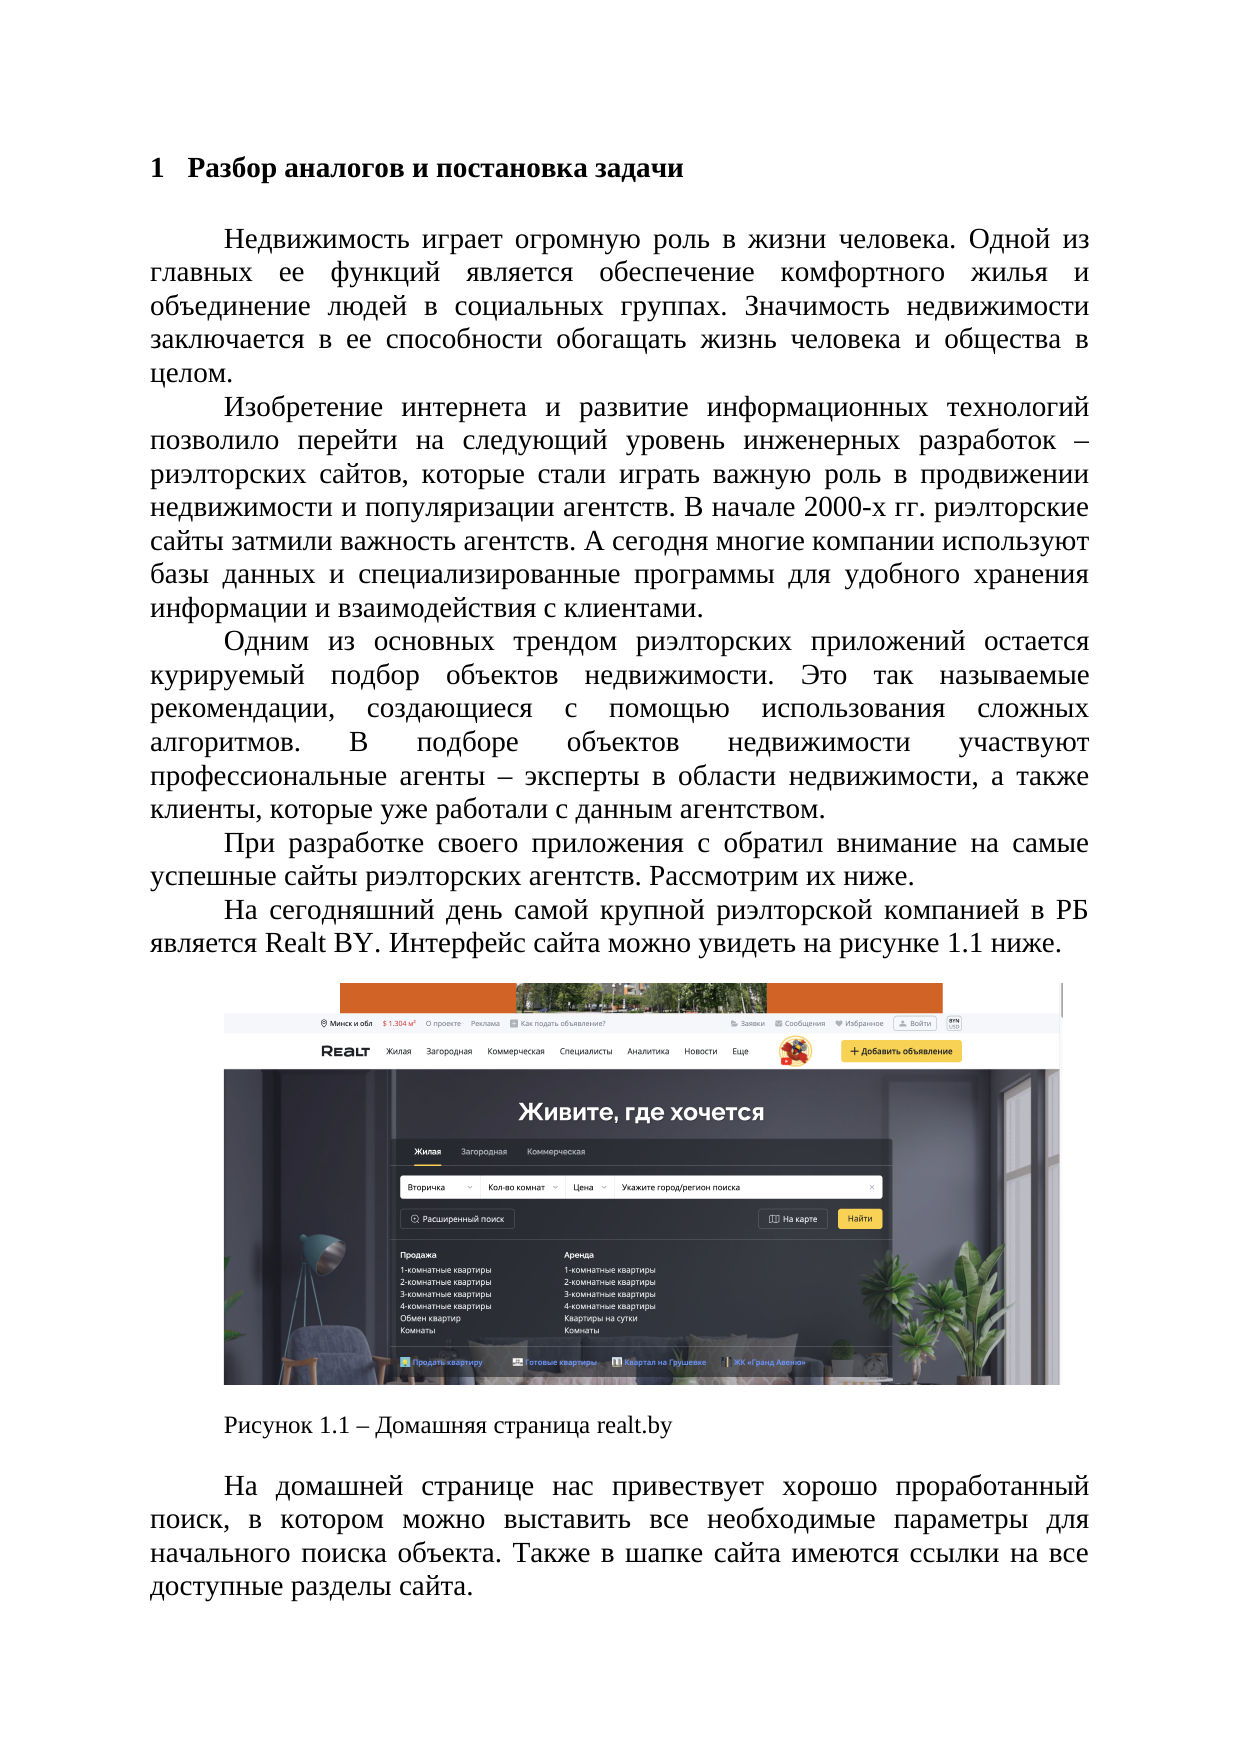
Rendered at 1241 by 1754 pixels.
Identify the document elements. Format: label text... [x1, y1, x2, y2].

list Разбор аналогов и постановка задачи [150, 150, 1090, 183]
text На сегодняшний день самой крупной риэлторской компанией в РБ является Realt BY. Интерфейс сайта можно увидеть на рисунке 1.1 ниже. [150, 892, 1090, 959]
text При разработке своего приложения с обратил внимание на самые успешные сайты риэлторских агентств. Рассмотрим их ниже. [150, 825, 1090, 892]
text Изобретение интернета и развитие информационных технологий позволило перейти на следующий уровень инженерных разработок – риэлторских сайтов, которые стали играть важную роль в продвижении недвижимости и популяризации агентств. В начале 2000-х гг. риэлторские сайты затмили важность агентств. А сегодня многие компании используют базы данных и специализированные программы для удобного хранения информации и взаимодействия с клиентами. [150, 389, 1090, 623]
text На домашней странице нас привествует хорошо проработанный поиск, в котором можно выставить все необходимые параметры для начального поиска объекта. Также в шапке сайта имеются ссылки на все доступные разделы сайта. [150, 1468, 1090, 1602]
picture [223, 983, 1063, 1385]
text Недвижимость играет огромную роль в жизни человека. Одной из главных ее функций является обеспечение комфортного жилья и объединение людей в социальных группах. Значимость недвижимости заключается в ее способности обогащать жизнь человека и общества в целом. [150, 221, 1090, 389]
text Рисунок 1.1 – Домашняя страница realt.by [150, 1410, 1090, 1439]
text Одним из основных трендом риэлторских приложений остается курируемый подбор объектов недвижимости. Это так называемые рекомендации, создающиеся с помощью использования сложных алгоритмов. В подборе объектов недвижимости участвуют профессиональные агенты – эксперты в области недвижимости, а также клиенты, которые уже работали с данным агентством. [150, 623, 1090, 825]
